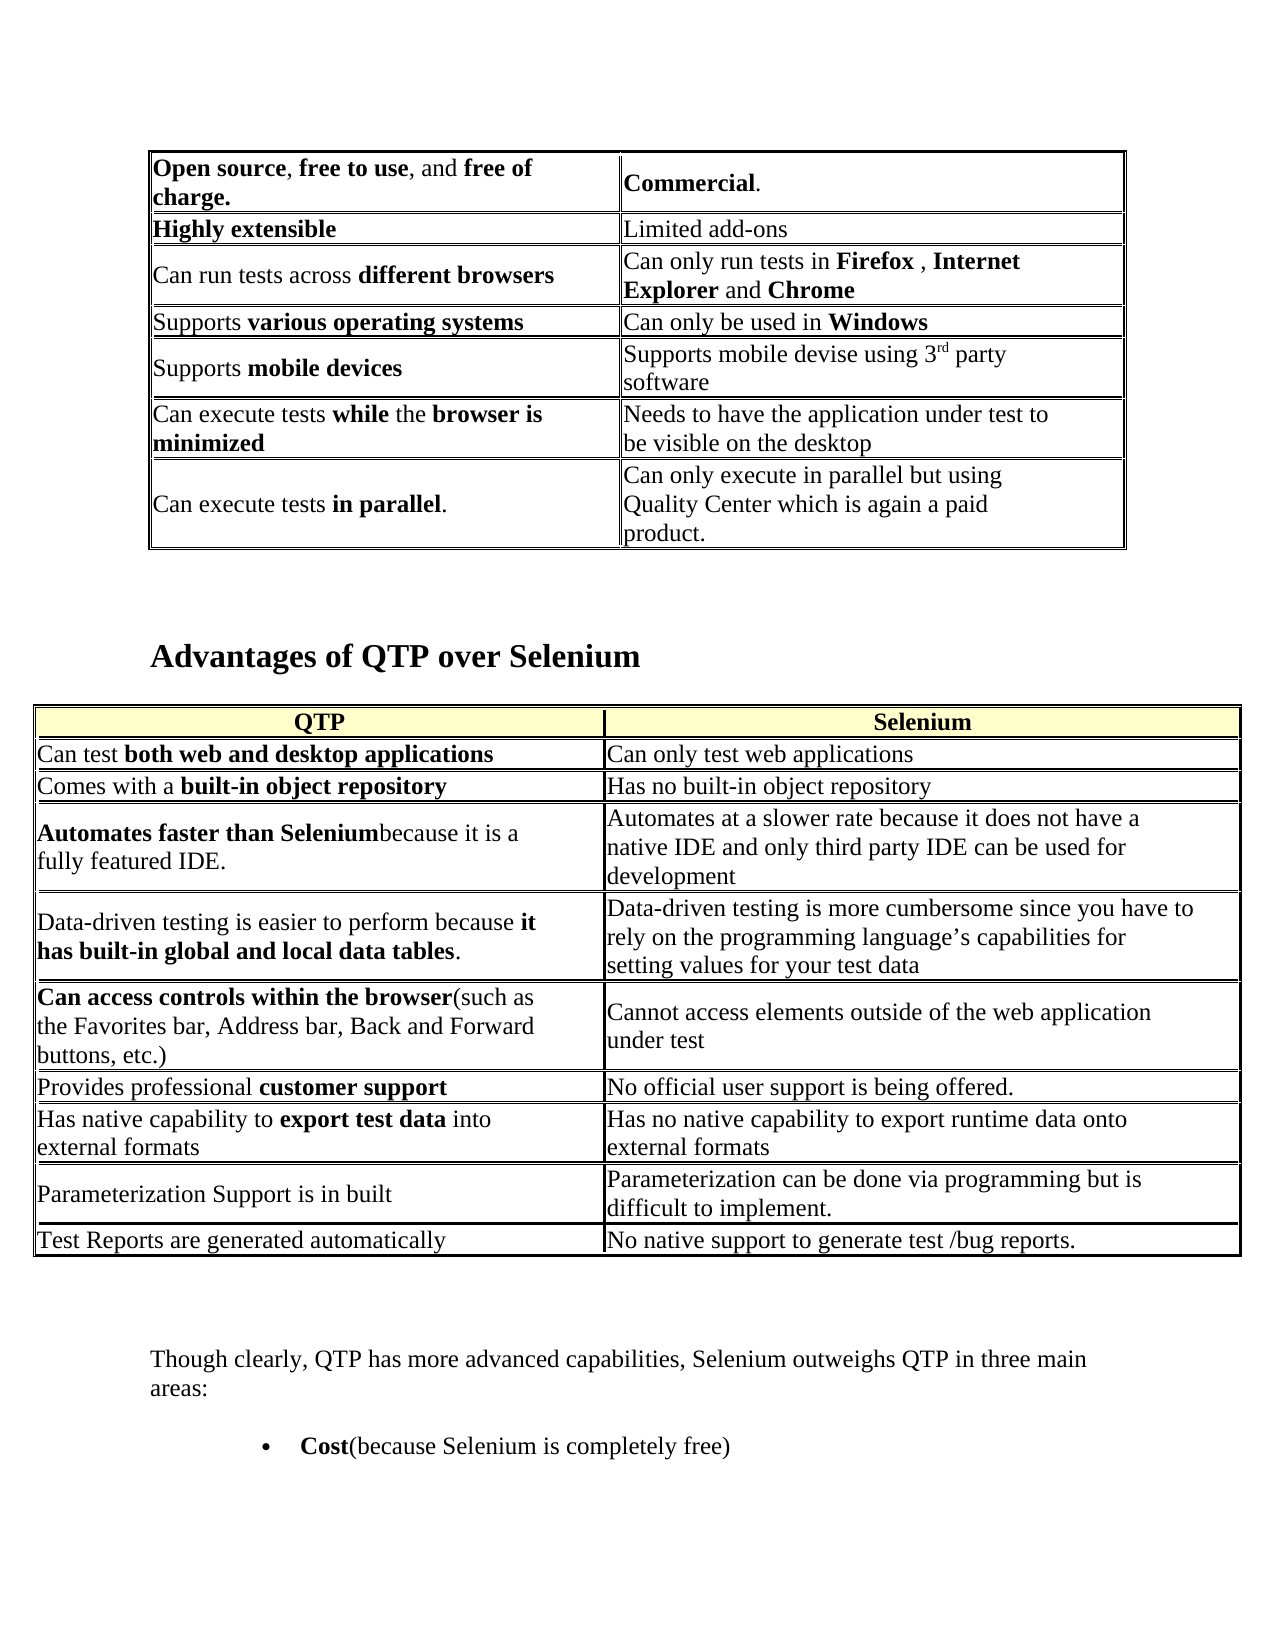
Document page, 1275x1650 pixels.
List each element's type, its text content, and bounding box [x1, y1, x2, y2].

table_cell Can only be used in Windows [622, 304, 1124, 335]
table_cell Can execute tests while the browser is minimized [152, 396, 619, 457]
table_cell Cannot access elements outside of the web application under test [606, 979, 1240, 1068]
table_cell Limited add-ons [621, 211, 1125, 243]
table_cell Has no native capability to export runtime data onto external formats [604, 1101, 1241, 1161]
table_cell Needs to have the application under test to be visible on the desktop [622, 396, 1124, 457]
table_cell No native support to generate test /bug reports. [604, 1222, 1239, 1254]
table_cell Can access controls within the browser(such as the Favorites bar, Address bar, Back and Forward buttons, etc.) [36, 979, 603, 1068]
table_cell Open source, free to use, and free of charge. [152, 153, 621, 211]
table_cell Data-driven testing is more cumbersome since you have to rely on the programming language’s capabilities for setting values for your test data [606, 890, 1240, 979]
table_cell Can only test web applications [606, 736, 1240, 768]
table_cell Data-driven testing is easier to perform because it has built-in global and local data tables. [36, 890, 603, 979]
table_cell Supports various operating systems [152, 304, 619, 335]
table_cell Supports mobile devise using 3rd party software [622, 335, 1124, 396]
table_cell Comes with a built-in object repository [36, 768, 603, 800]
text Advantages of QTP over Selenium [150, 637, 1125, 675]
table_cell Parameterization can be done via programming but is difficult to implement. [606, 1161, 1240, 1222]
table_cell Can execute tests in parallel. [150, 457, 621, 546]
table_cell No official user support is being offered. [606, 1069, 1240, 1101]
table_cell Has no built-in object repository [606, 768, 1240, 800]
table_cell Can run tests across different browsers [150, 243, 621, 303]
table_cell Supports mobile devices [152, 335, 619, 396]
table_cell Can only run tests in Firefox , Internet Explorer and Chrome [621, 243, 1125, 303]
table_cell Can only execute in parallel but using Quality Center which is again a paid product. [621, 457, 1125, 546]
table_cell Automates at a slower rate because it does not have a native IDE and only third party IDE can be used for development [606, 800, 1240, 889]
list Cost(because Selenium is completely free) [262, 1431, 1125, 1460]
table_cell Can test both web and desktop applications [36, 736, 603, 768]
table_header QTP [36, 708, 604, 736]
table_cell Highly extensible [150, 211, 621, 243]
table_header Selenium [604, 708, 1239, 736]
table_cell Test Reports are generated automatically [36, 1222, 604, 1254]
table_cell Automates faster than Seleniumbecause it is a fully featured IDE. [36, 800, 603, 889]
table_cell Parameterization Support is in built [36, 1161, 603, 1222]
table_cell Commercial. [621, 153, 1123, 211]
table_cell Has native capability to export test data into external formats [34, 1101, 604, 1161]
text Though clearly, QTP has more advanced capabilities, Selenium outweighs QTP in three main areas: [150, 1344, 1125, 1402]
table_cell Provides professional customer support [36, 1069, 603, 1101]
